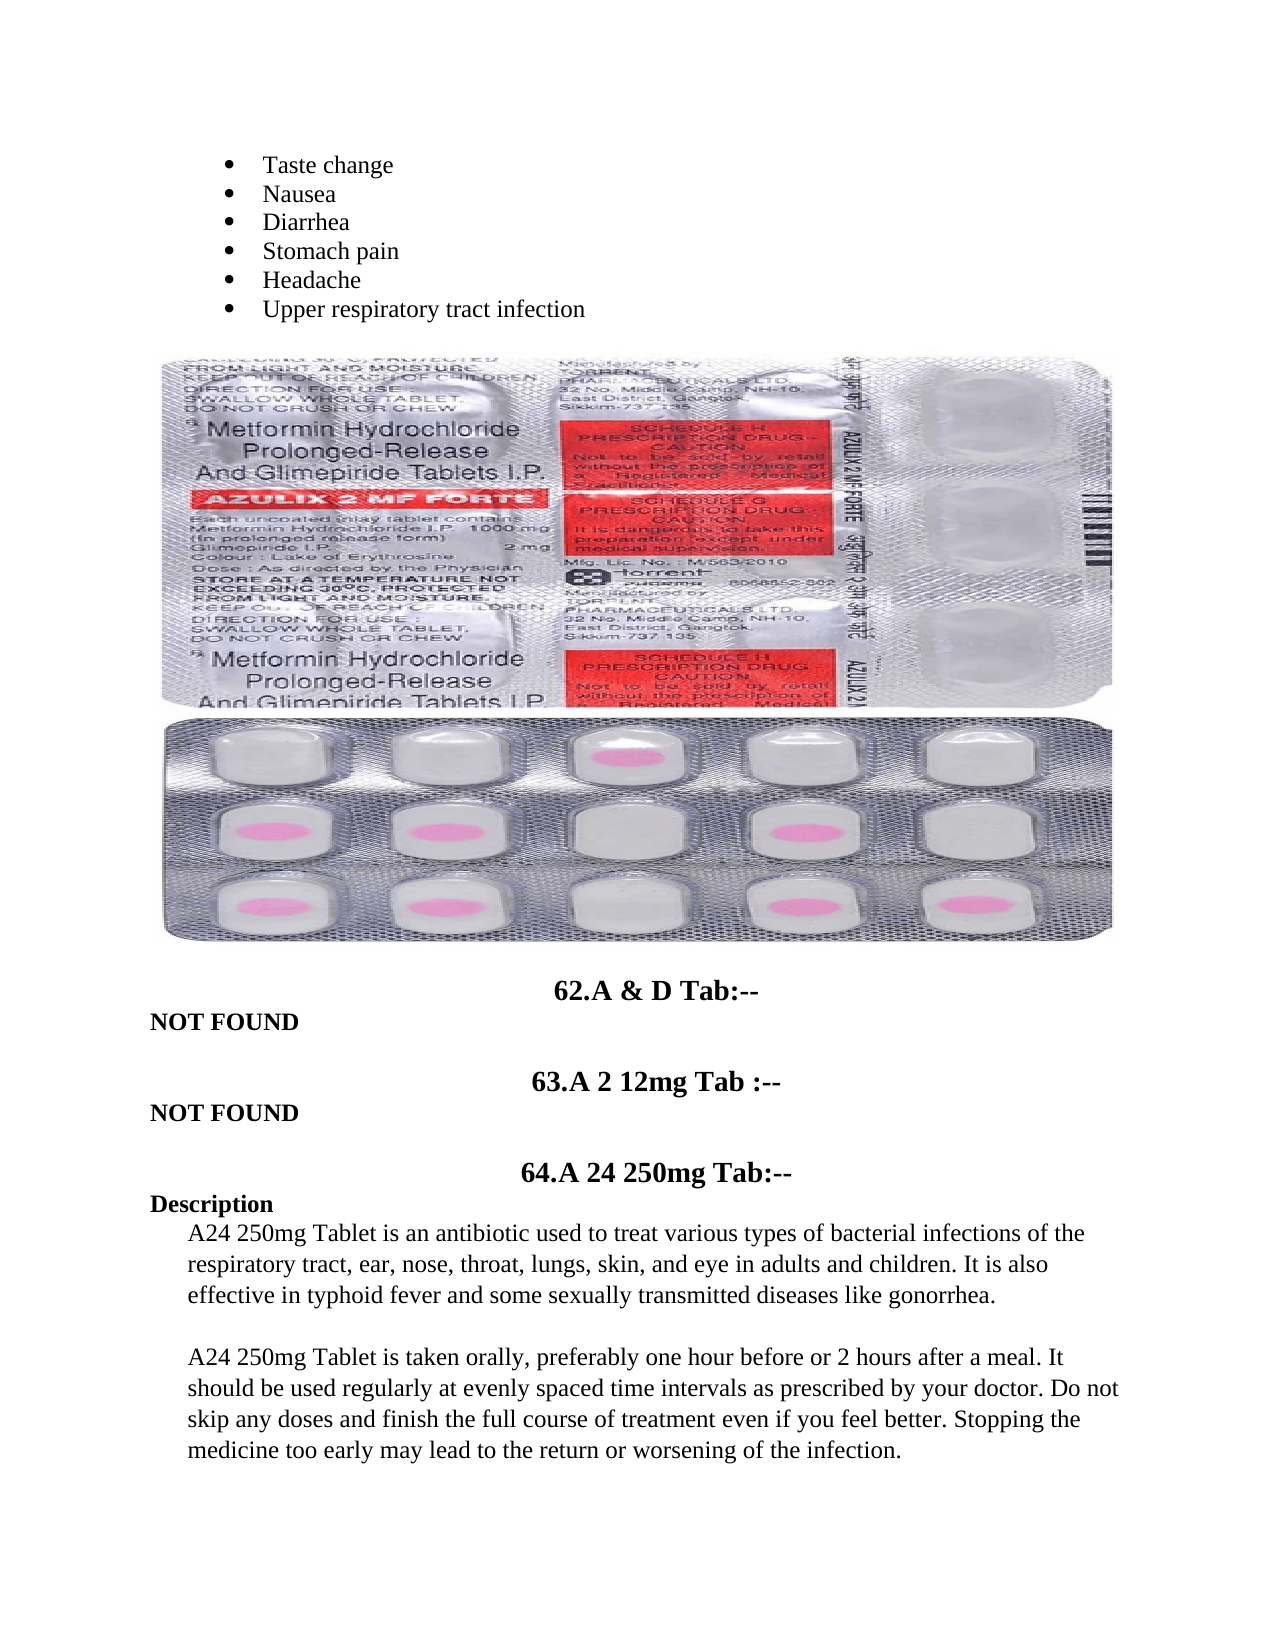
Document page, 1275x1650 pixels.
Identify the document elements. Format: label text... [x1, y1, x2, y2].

list Nausea [225, 179, 1125, 207]
text NOT FOUND [150, 1098, 1125, 1127]
list Diarrhea [225, 207, 1125, 236]
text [187, 1218, 1125, 1495]
list A 24 250mg Tab:-- [187, 1156, 1125, 1189]
list A & D Tab:-- [187, 973, 1125, 1007]
text NOT FOUND [150, 1007, 1125, 1036]
picture [150, 351, 1125, 945]
list Taste change [225, 150, 1125, 179]
list Stomach pain [225, 236, 1125, 265]
list Upper respiratory tract infection [225, 294, 1125, 322]
text Description [150, 1189, 1125, 1218]
list A 2 12mg Tab :-- [187, 1064, 1125, 1098]
list Headache [225, 265, 1125, 294]
